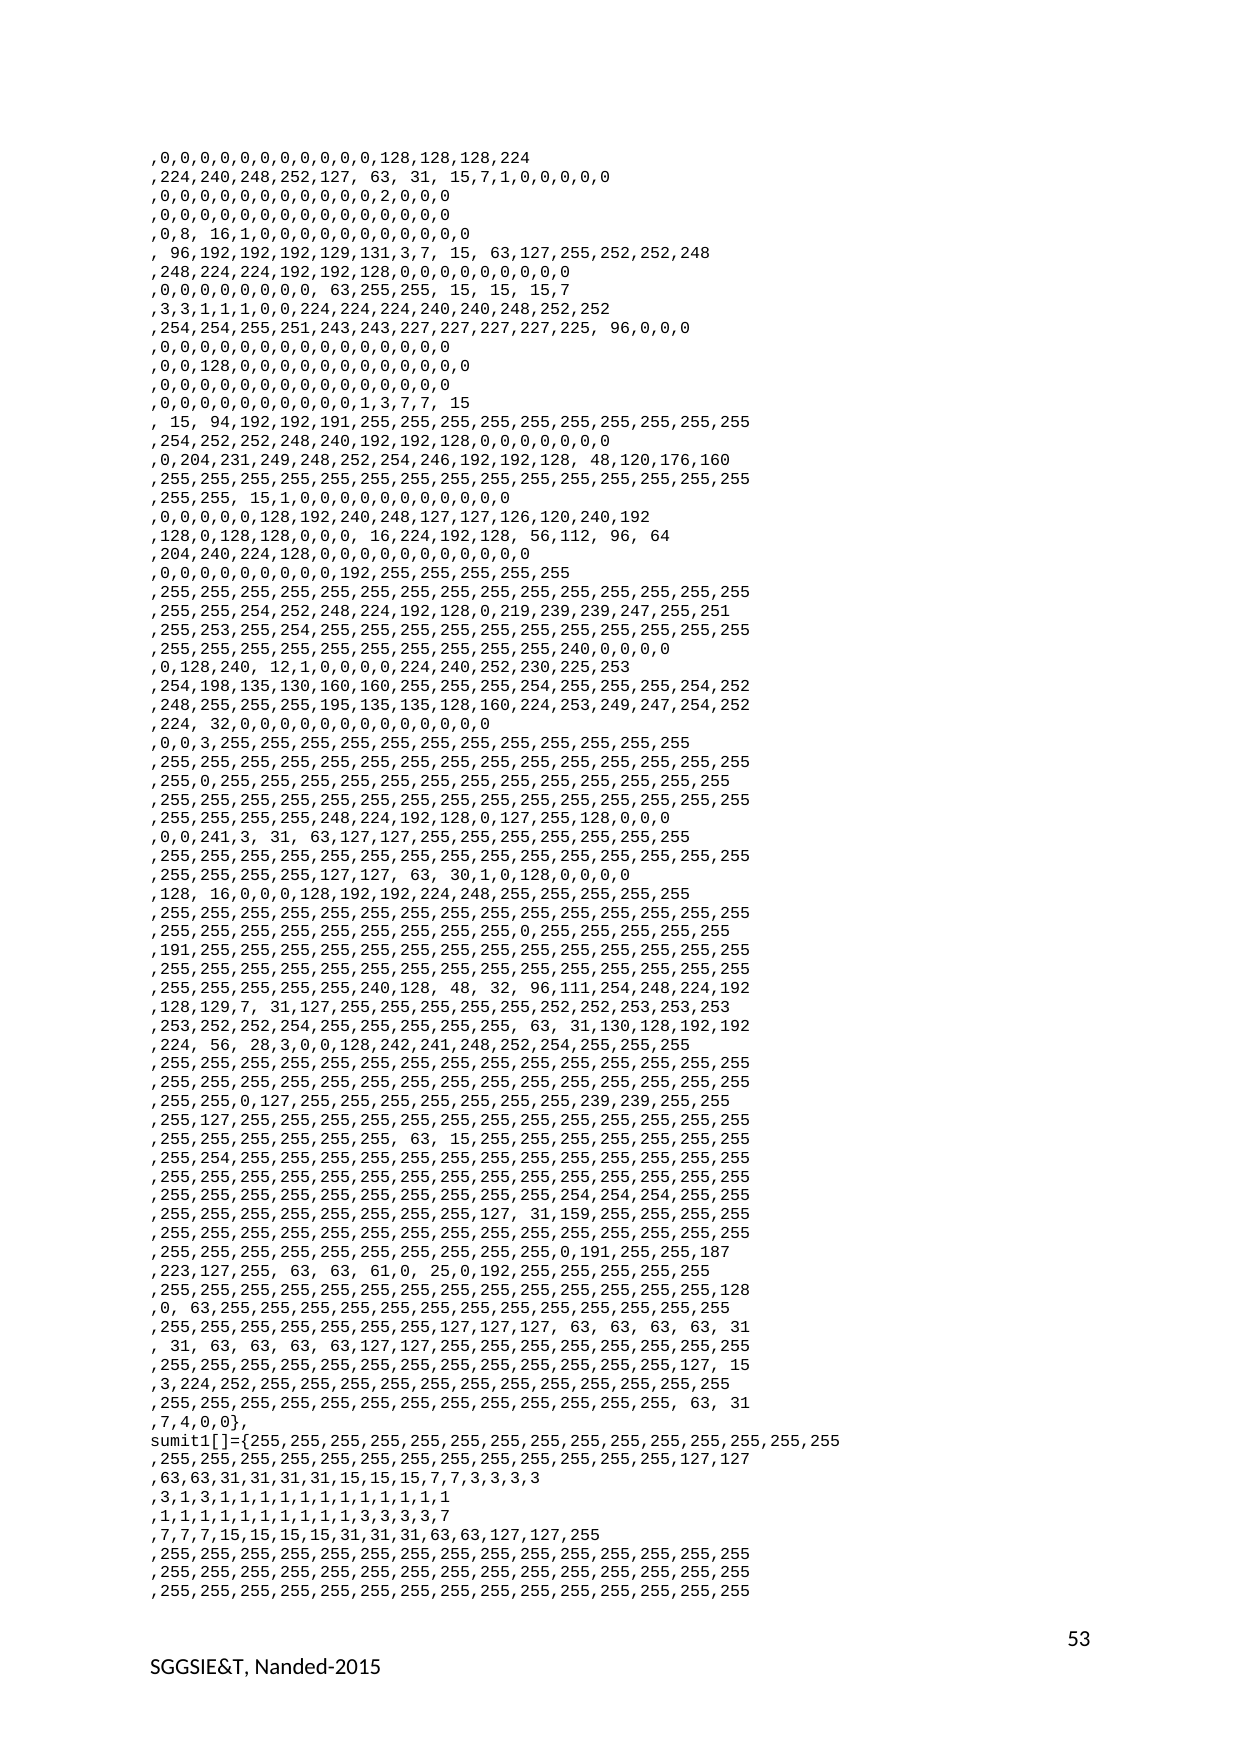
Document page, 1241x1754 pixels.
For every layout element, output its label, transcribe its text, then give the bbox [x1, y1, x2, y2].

text ,3,224,252,255,255,255,255,255,255,255,255,255,255,255,255 [150, 1376, 1090, 1394]
text ,248,224,224,192,192,128,0,0,0,0,0,0,0,0,0 [150, 263, 1090, 282]
text ,255,255,255,255,255,255,255,255,255,255,255,255,255,255,255 [150, 848, 1090, 866]
text ,0,0,3,255,255,255,255,255,255,255,255,255,255,255,255 [150, 734, 1090, 753]
text ,255,255,255,255,255,255,255,255,255,255,255,255,255,255,255 [150, 1225, 1090, 1243]
text ,255,255,255,255,255,255,255,255,255,255,0,191,255,255,187 [150, 1243, 1090, 1262]
text , 15, 94,192,192,191,255,255,255,255,255,255,255,255,255,255 [150, 414, 1090, 433]
text ,254,198,135,130,160,160,255,255,255,254,255,255,255,254,252 [150, 678, 1090, 697]
text ,255,253,255,254,255,255,255,255,255,255,255,255,255,255,255 [150, 621, 1090, 640]
text ,0,0,0,0,0,0,0,0,0,0,0,0,0,0,0 [150, 376, 1090, 395]
text ,7,4,0,0}, [150, 1413, 1090, 1432]
text ,223,127,255, 63, 63, 61,0, 25,0,192,255,255,255,255,255 [150, 1262, 1090, 1281]
text ,0,0,241,3, 31, 63,127,127,255,255,255,255,255,255,255 [150, 829, 1090, 848]
text ,0,8, 16,1,0,0,0,0,0,0,0,0,0,0,0 [150, 225, 1090, 244]
text ,0,0,0,0,0,0,0,0,0,0,0,128,128,128,224 [150, 150, 1090, 169]
text ,3,1,3,1,1,1,1,1,1,1,1,1,1,1,1 [150, 1489, 1090, 1507]
text ,255,255,255,255,255,255, 63, 15,255,255,255,255,255,255,255 [150, 1130, 1090, 1149]
text sumit1[]={255,255,255,255,255,255,255,255,255,255,255,255,255,255,255 [150, 1432, 1090, 1451]
text ,255,255,255,255,255,255,255,255,255,255,255,255,255,255,255 [150, 1545, 1090, 1564]
text ,224, 56, 28,3,0,0,128,242,241,248,252,254,255,255,255 [150, 1036, 1090, 1055]
text ,255,255,254,252,248,224,192,128,0,219,239,239,247,255,251 [150, 602, 1090, 621]
text ,255,255,255,255,255,240,128, 48, 32, 96,111,254,248,224,192 [150, 979, 1090, 998]
text ,255,255,255,255,255,255,255,255,255,255,254,254,254,255,255 [150, 1187, 1090, 1206]
text ,255,255,255,255,255,255,255,255,255,255,240,0,0,0,0 [150, 640, 1090, 659]
text ,255,255,255,255,255,255,255,255,255,255,255,255,255,255,255 [150, 1055, 1090, 1074]
text ,255,255, 15,1,0,0,0,0,0,0,0,0,0,0,0 [150, 489, 1090, 508]
text ,128,0,128,128,0,0,0, 16,224,192,128, 56,112, 96, 64 [150, 527, 1090, 546]
text ,255,255,255,255,255,255,255,255,255,255,255,255,255,255,255 [150, 791, 1090, 810]
text ,0,0,0,0,0,0,0,0,0,0,1,3,7,7, 15 [150, 395, 1090, 414]
text ,0,0,0,0,0,0,0,0,0,192,255,255,255,255,255 [150, 565, 1090, 584]
text ,0,0,0,0,0,0,0,0,0,0,0,0,0,0,0 [150, 338, 1090, 357]
text ,204,240,224,128,0,0,0,0,0,0,0,0,0,0,0 [150, 546, 1090, 565]
text ,255,0,255,255,255,255,255,255,255,255,255,255,255,255,255 [150, 772, 1090, 791]
text ,254,252,252,248,240,192,192,128,0,0,0,0,0,0,0 [150, 433, 1090, 452]
text ,255,255,255,255,255,255,255,255,255,255,255,255,255,127,127 [150, 1451, 1090, 1470]
text ,63,63,31,31,31,31,15,15,15,7,7,3,3,3,3 [150, 1470, 1090, 1489]
text ,255,255,255,255,255,255,255,255,255,255,255,255,255,255,255 [150, 1564, 1090, 1583]
text ,0, 63,255,255,255,255,255,255,255,255,255,255,255,255,255 [150, 1300, 1090, 1319]
text ,248,255,255,255,195,135,135,128,160,224,253,249,247,254,252 [150, 697, 1090, 716]
text ,255,255,255,255,255,255,255,255,255,255,255,255,255,127, 15 [150, 1357, 1090, 1376]
text ,255,255,255,255,127,127, 63, 30,1,0,128,0,0,0,0 [150, 866, 1090, 885]
text ,128, 16,0,0,0,128,192,192,224,248,255,255,255,255,255 [150, 885, 1090, 904]
text ,255,255,255,255,255,255,255,255,255,255,255,255,255,255,255 [150, 1583, 1090, 1602]
text ,255,255,255,255,255,255,255,255,255,255,255,255,255, 63, 31 [150, 1394, 1090, 1413]
text ,255,255,255,255,255,255,255,255,127, 31,159,255,255,255,255 [150, 1206, 1090, 1225]
text ,0,0,0,0,0,128,192,240,248,127,127,126,120,240,192 [150, 508, 1090, 527]
text ,255,255,255,255,255,255,255,127,127,127, 63, 63, 63, 63, 31 [150, 1319, 1090, 1338]
text ,255,255,255,255,255,255,255,255,255,255,255,255,255,255,255 [150, 904, 1090, 923]
text ,255,255,255,255,255,255,255,255,255,255,255,255,255,255,255 [150, 584, 1090, 602]
text ,224,240,248,252,127, 63, 31, 15,7,1,0,0,0,0,0 [150, 169, 1090, 188]
text ,3,3,1,1,1,0,0,224,224,224,240,240,248,252,252 [150, 301, 1090, 320]
text ,255,255,255,255,255,255,255,255,255,255,255,255,255,255,255 [150, 1074, 1090, 1093]
text ,191,255,255,255,255,255,255,255,255,255,255,255,255,255,255 [150, 942, 1090, 961]
text , 96,192,192,192,129,131,3,7, 15, 63,127,255,252,252,248 [150, 244, 1090, 263]
text ,255,254,255,255,255,255,255,255,255,255,255,255,255,255,255 [150, 1149, 1090, 1168]
text , 31, 63, 63, 63, 63,127,127,255,255,255,255,255,255,255,255 [150, 1338, 1090, 1357]
text ,255,255,255,255,255,255,255,255,255,255,255,255,255,255,128 [150, 1281, 1090, 1300]
text ,255,255,255,255,248,224,192,128,0,127,255,128,0,0,0 [150, 810, 1090, 829]
text ,255,127,255,255,255,255,255,255,255,255,255,255,255,255,255 [150, 1112, 1090, 1130]
text ,1,1,1,1,1,1,1,1,1,1,3,3,3,3,7 [150, 1507, 1090, 1526]
text ,253,252,252,254,255,255,255,255,255, 63, 31,130,128,192,192 [150, 1017, 1090, 1036]
text ,255,255,255,255,255,255,255,255,255,255,255,255,255,255,255 [150, 753, 1090, 772]
text ,0,0,128,0,0,0,0,0,0,0,0,0,0,0,0 [150, 357, 1090, 376]
text ,254,254,255,251,243,243,227,227,227,227,225, 96,0,0,0 [150, 320, 1090, 338]
text ,128,129,7, 31,127,255,255,255,255,255,252,252,253,253,253 [150, 998, 1090, 1017]
text ,7,7,7,15,15,15,15,31,31,31,63,63,127,127,255 [150, 1526, 1090, 1545]
text ,0,0,0,0,0,0,0,0,0,0,0,0,0,0,0 [150, 207, 1090, 225]
text ,0,128,240, 12,1,0,0,0,0,224,240,252,230,225,253 [150, 659, 1090, 678]
text ,255,255,255,255,255,255,255,255,255,255,255,255,255,255,255 [150, 961, 1090, 979]
text ,255,255,255,255,255,255,255,255,255,255,255,255,255,255,255 [150, 471, 1090, 489]
text ,255,255,0,127,255,255,255,255,255,255,255,239,239,255,255 [150, 1093, 1090, 1112]
text ,224, 32,0,0,0,0,0,0,0,0,0,0,0,0,0 [150, 716, 1090, 734]
text ,0,0,0,0,0,0,0,0, 63,255,255, 15, 15, 15,7 [150, 282, 1090, 301]
text ,0,0,0,0,0,0,0,0,0,0,0,2,0,0,0 [150, 188, 1090, 207]
text ,255,255,255,255,255,255,255,255,255,0,255,255,255,255,255 [150, 923, 1090, 942]
text ,255,255,255,255,255,255,255,255,255,255,255,255,255,255,255 [150, 1168, 1090, 1187]
text ,0,204,231,249,248,252,254,246,192,192,128, 48,120,176,160 [150, 452, 1090, 471]
